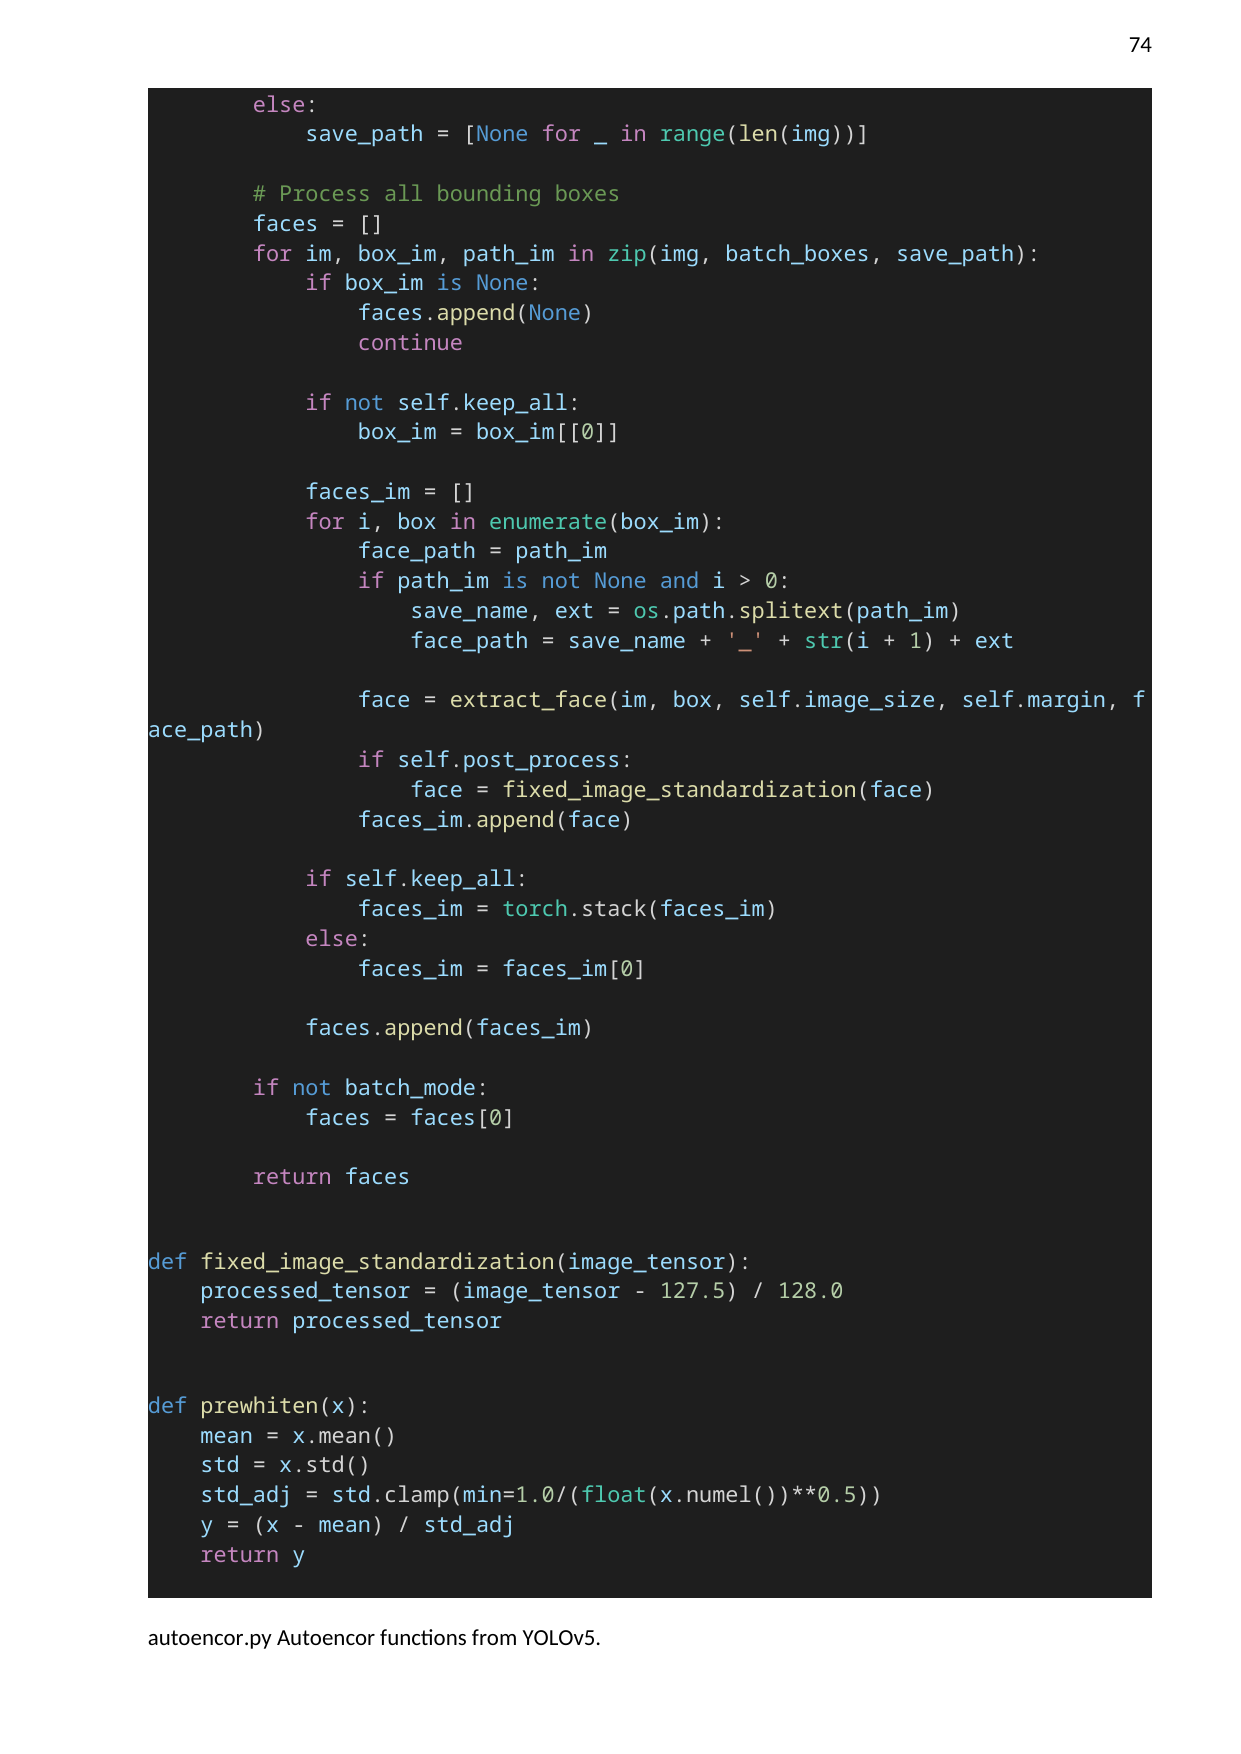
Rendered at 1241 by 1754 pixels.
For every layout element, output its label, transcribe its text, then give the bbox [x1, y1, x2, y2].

text processed_tensor = (image_tensor - 127.5) / 128.0 [148, 1275, 1152, 1305]
text # Process all bounding boxes [148, 178, 1152, 208]
text faces.append(None) [148, 297, 1152, 327]
text autoencor.py Autoencor functions from YOLOv5. [148, 1623, 1152, 1651]
text faces.append(faces_im) [148, 1012, 1152, 1042]
text box_im = box_im[[0]] [148, 416, 1152, 446]
text faces = [] [148, 208, 1152, 237]
text def prewhiten(x): [148, 1390, 1152, 1419]
text save_path = [None for _ in range(len(img))] [148, 118, 1152, 148]
text save_name, ext = os.path.splitext(path_im) [148, 595, 1152, 625]
text return faces [148, 1161, 1152, 1191]
text if self.post_process: [148, 744, 1152, 774]
text faces_im = [] [148, 476, 1152, 506]
text return y [148, 1539, 1152, 1568]
text face = fixed_image_standardization(face) [148, 774, 1152, 803]
text face_path = path_im [148, 535, 1152, 565]
text faces_im = faces_im[0] [148, 952, 1152, 982]
text face_path = save_name + '_' + str(i + 1) + ext [148, 625, 1152, 654]
text mean = x.mean() [148, 1419, 1152, 1449]
text face = extract_face(im, box, self.image_size, self.margin, face_path) [148, 684, 1152, 744]
text y = (x - mean) / std_adj [148, 1509, 1152, 1539]
text if box_im is None: [148, 267, 1152, 297]
text else: [148, 88, 1152, 118]
text if not batch_mode: [148, 1072, 1152, 1101]
text for i, box in enumerate(box_im): [148, 506, 1152, 535]
text if not self.keep_all: [148, 386, 1152, 416]
text return processed_tensor [148, 1305, 1152, 1335]
text if path_im is not None and i > 0: [148, 565, 1152, 595]
text faces = faces[0] [148, 1101, 1152, 1131]
text continue [148, 327, 1152, 357]
text faces_im = torch.stack(faces_im) [148, 893, 1152, 923]
text def fixed_image_standardization(image_tensor): [148, 1246, 1152, 1275]
text else: [148, 923, 1152, 952]
text if self.keep_all: [148, 863, 1152, 893]
text for im, box_im, path_im in zip(img, batch_boxes, save_path): [148, 237, 1152, 267]
text std = x.std() [148, 1449, 1152, 1479]
text faces_im.append(face) [148, 803, 1152, 833]
text std_adj = std.clamp(min=1.0/(float(x.numel())**0.5)) [148, 1479, 1152, 1509]
